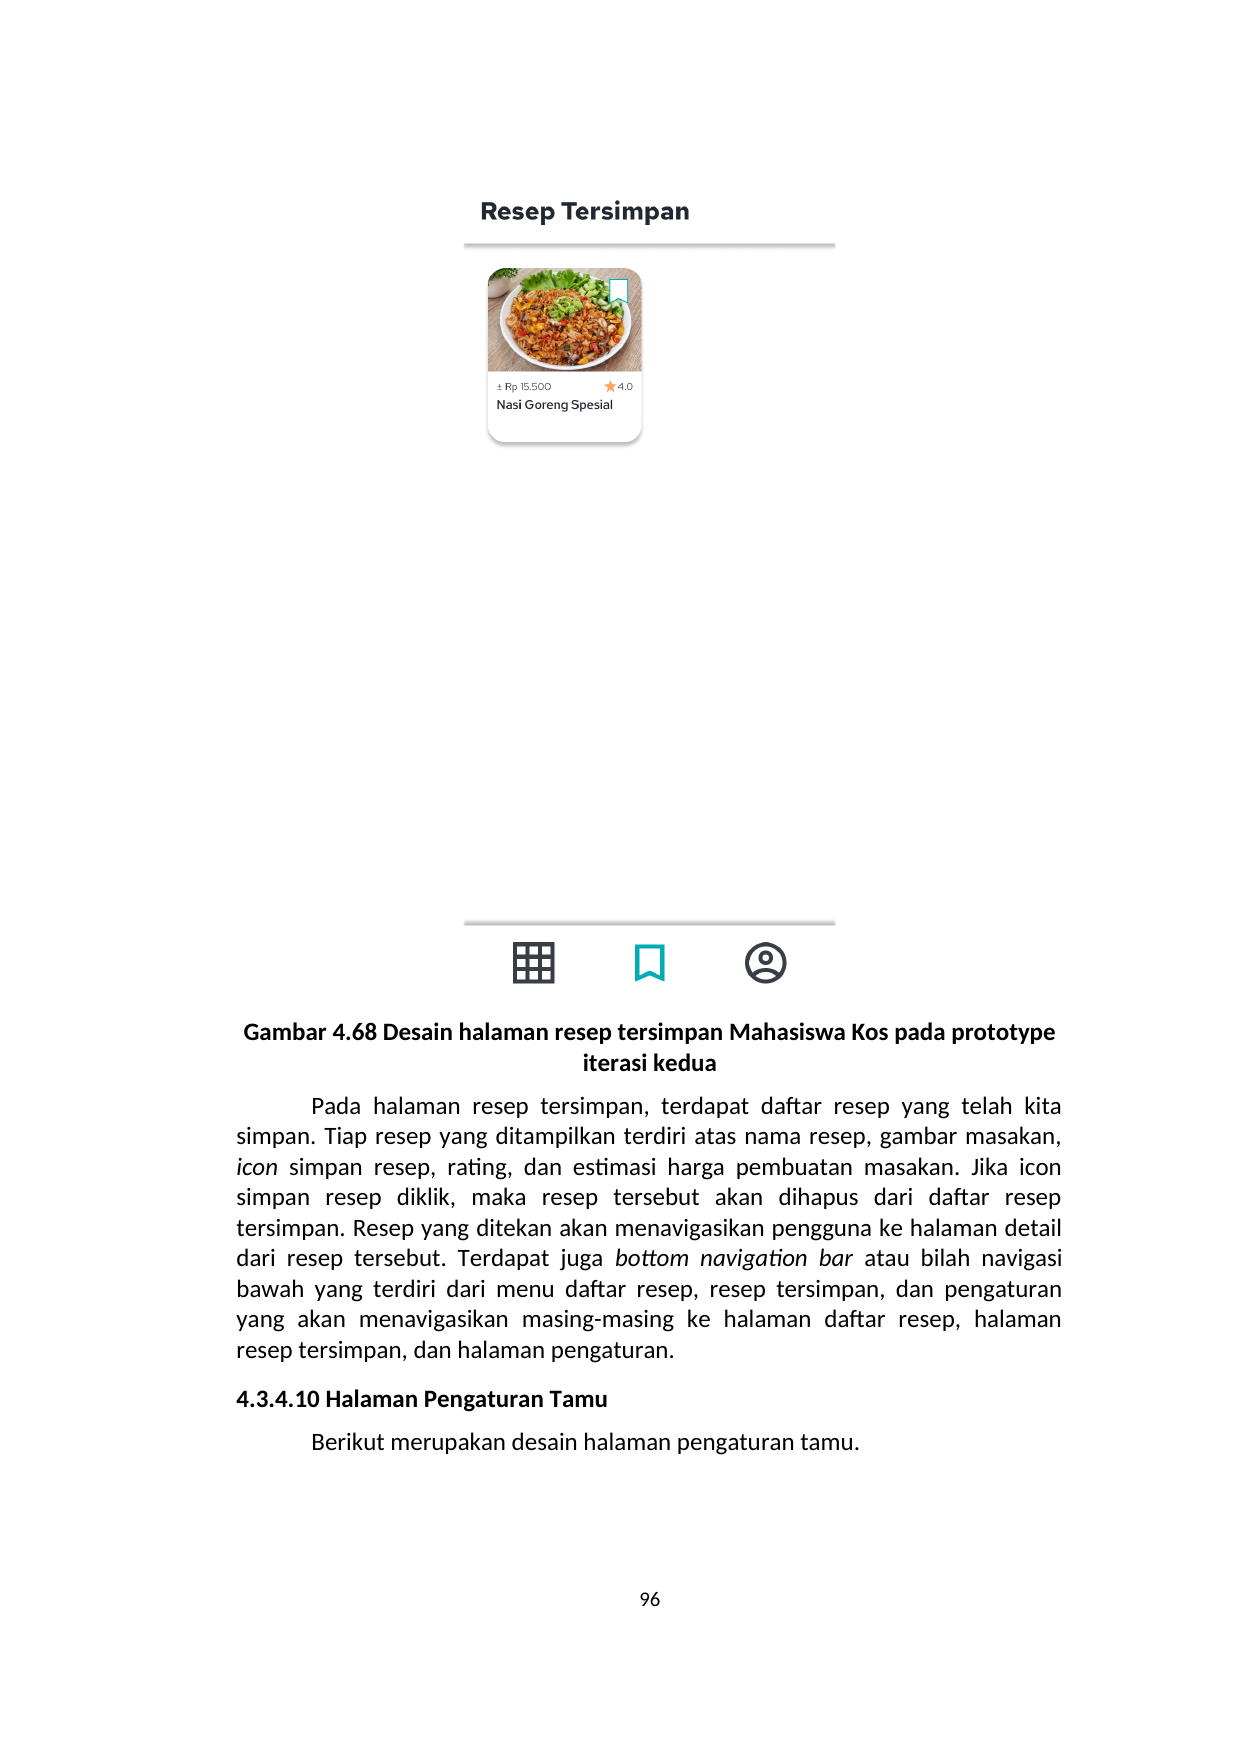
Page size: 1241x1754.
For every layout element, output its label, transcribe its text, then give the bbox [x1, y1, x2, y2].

subtitle Halaman Pengaturan Tamu [236, 1383, 1063, 1414]
text Berikut merupakan desain halaman pengaturan tamu. [236, 1426, 1063, 1457]
text Pada halaman resep tersimpan, terdapat daftar resep yang telah kita simpan. Tiap resep yang ditampilkan terdiri atas nama resep, gambar masakan, icon simpan resep, rating, dan estimasi harga pembuatan masakan. Jika icon simpan resep diklik, maka resep tersebut akan dihapus dari daftar resep tersimpan. Resep yang ditekan akan menavigasikan pengguna ke halaman detail dari resep tersebut. Terdapat juga bottom navigation bar atau bilah navigasi bawah yang terdiri dari menu daftar resep, resep tersimpan, dan pengaturan yang akan menavigasikan masing-masing ke halaman daftar resep, halaman resep tersimpan, dan halaman pengaturan. [236, 1090, 1063, 1365]
picture [463, 177, 836, 1004]
